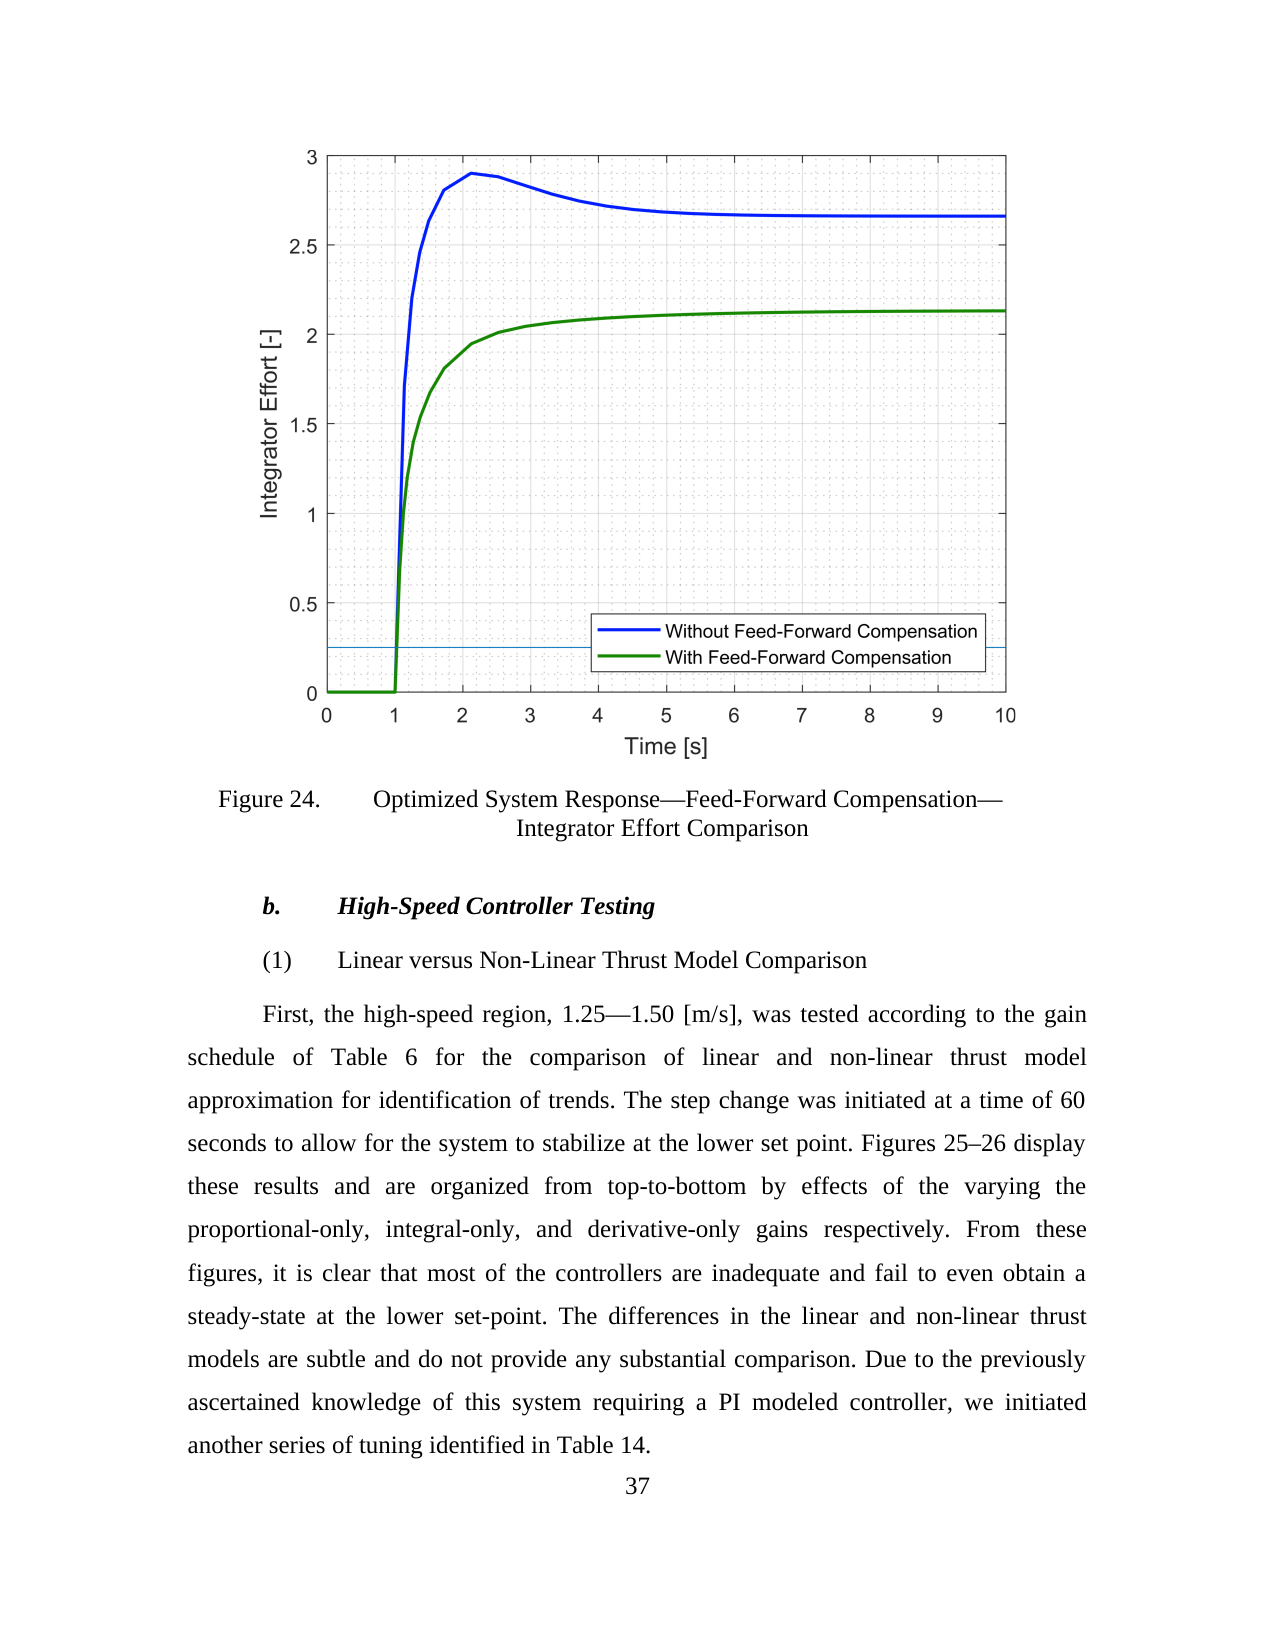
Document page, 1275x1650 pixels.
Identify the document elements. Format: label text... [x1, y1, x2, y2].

picture [259, 150, 1016, 759]
text First, the high-speed region, 1.25—1.50 [m/​s], was tested according to the gain schedule of Table 6 for the comparison of linear and non-linear thrust model approximation for identification of trends. The step change was initiated at a time of 60 seconds to allow for the system to stabilize at the lower set point. Figures 25–26 display these results and are organized from top-to-bottom by effects of the varying the proportional-only, integral-only, and derivative-only gains respectively. From these figures, it is clear that most of the controllers are inadequate and fail to even obtain a steady-state at the lower set-point. The differences in the linear and non-linear thrust models are subtle and do not provide any substantial comparison. Due to the previously ascertained knowledge of this system requiring a PI modeled controller, we initiated another series of tuning identified in Table 14. [187, 999, 1087, 1459]
subtitle High-Speed Controller Testing [262, 891, 1087, 920]
title Optimized System Response—Feed-Forward Compensation—Integrator Effort Comparison [237, 784, 1038, 841]
subtitle Linear versus Non-Linear Thrust Model Comparison [262, 945, 1087, 974]
